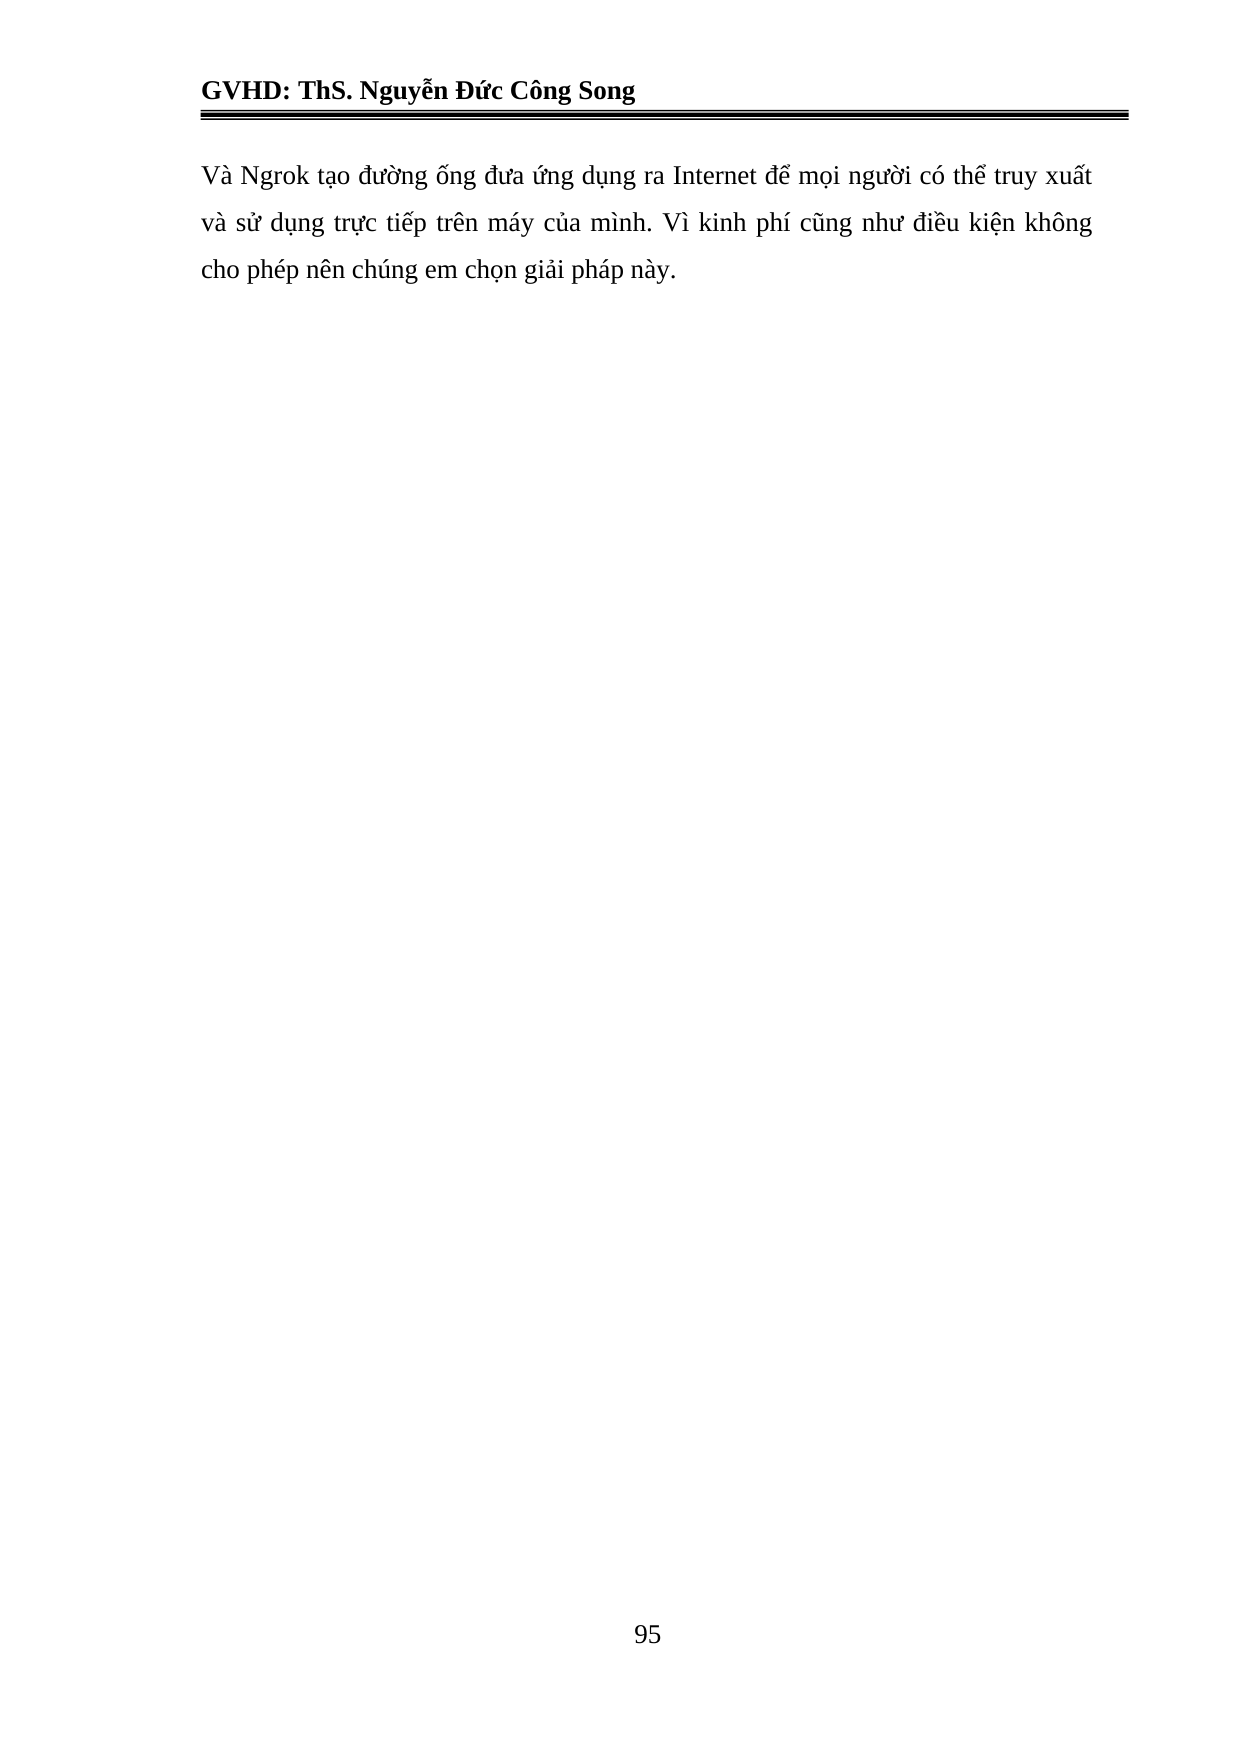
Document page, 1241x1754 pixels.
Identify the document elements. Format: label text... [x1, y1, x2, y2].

text Và Ngrok tạo đường ống đưa ứng dụng ra Internet để mọi người có thể truy xuất và sử dụng trực tiếp trên máy của mình. Vì kinh phí cũng như điều kiện không cho phép nên chúng em chọn giải pháp này. [201, 159, 1094, 284]
